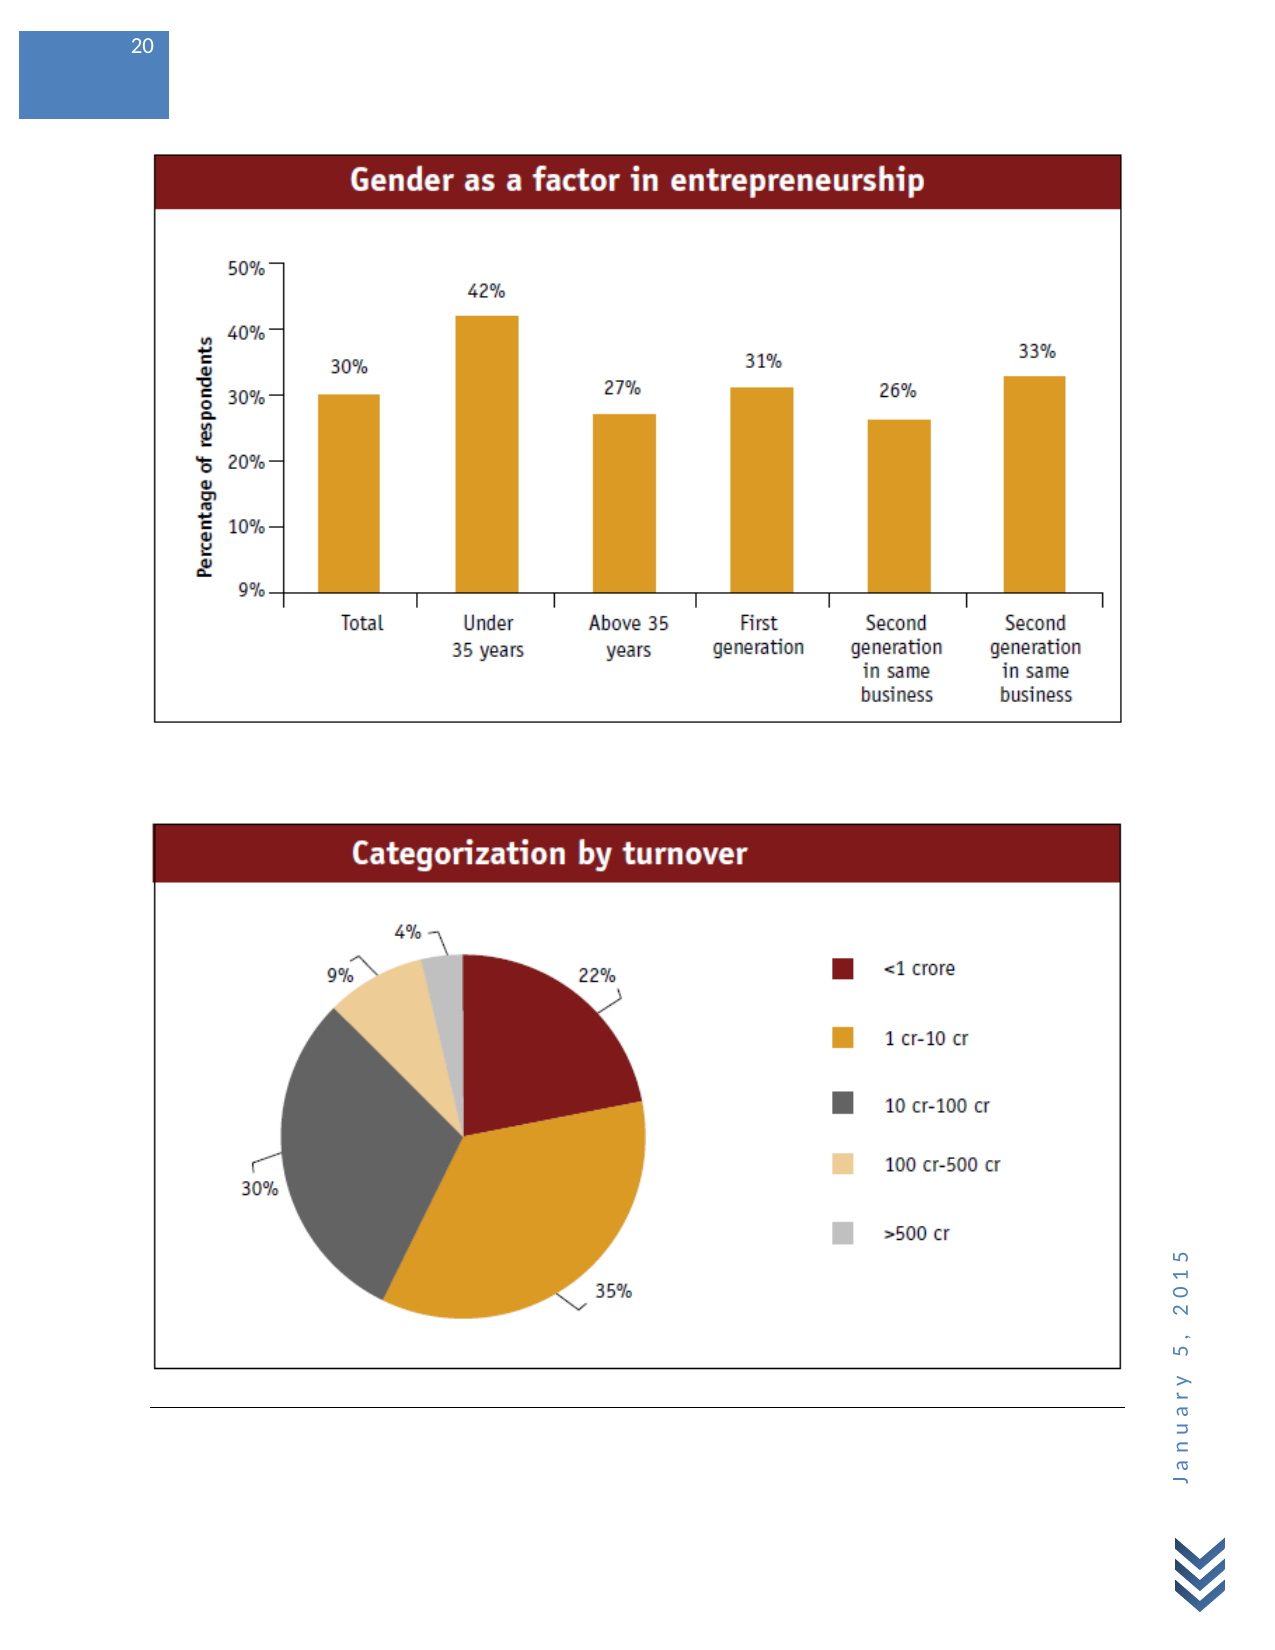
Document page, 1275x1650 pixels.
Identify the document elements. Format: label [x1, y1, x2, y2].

picture [150, 150, 1125, 730]
picture [150, 821, 1124, 1375]
